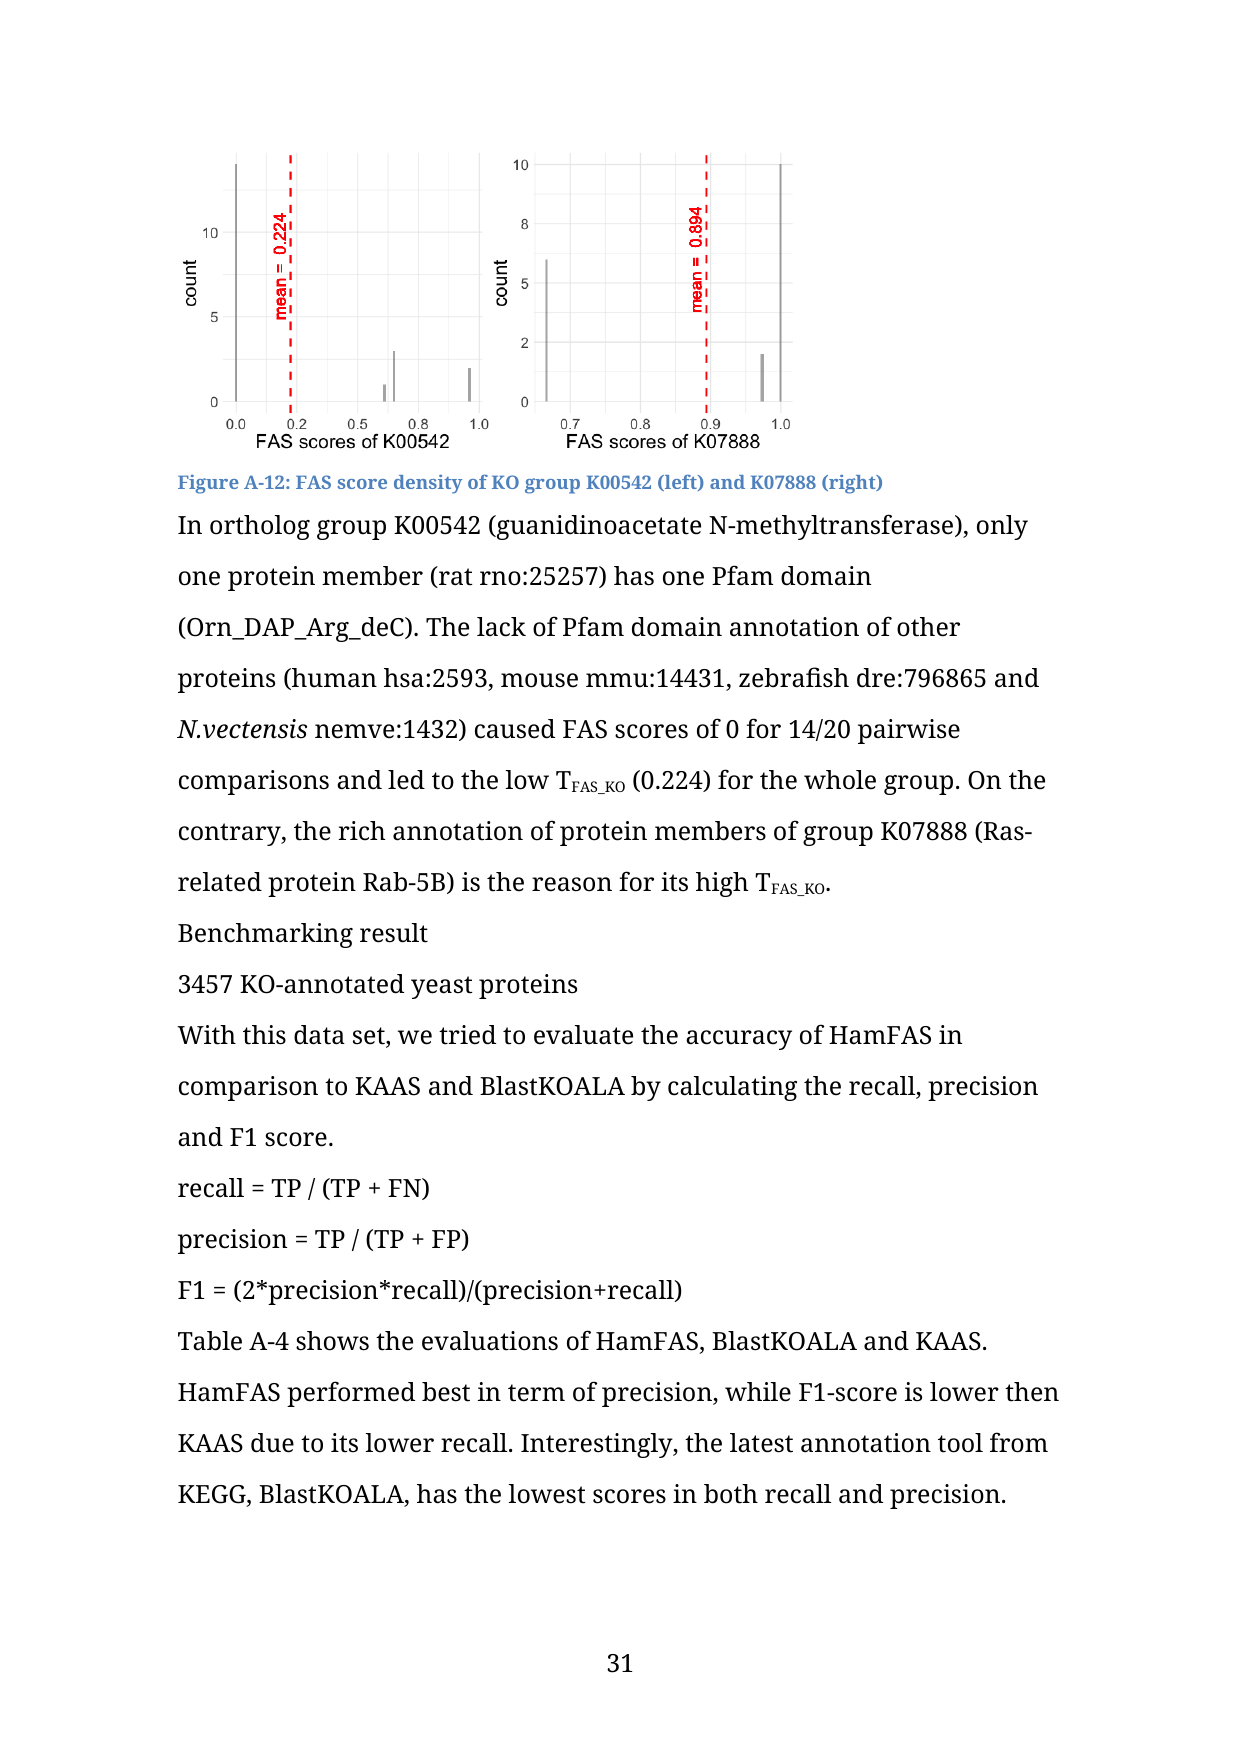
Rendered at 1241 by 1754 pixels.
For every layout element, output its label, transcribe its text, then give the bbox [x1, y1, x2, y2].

text precision = TP / (TP + FP) [177, 1222, 1063, 1256]
picture [177, 147, 798, 453]
text Figure A-12: FAS score density of KO group K00542 (left) and K07888 (right) [177, 469, 1063, 495]
text 3457 KO-annotated yeast proteins [177, 967, 1063, 1001]
text Table A-2 shows the evaluations of HamFAS, BlastKOALA and KAAS. HamFAS performed best in term of precision, while F1-score is lower then KAAS due to its lower recall. Interestingly, the latest annotation tool from KEGG, BlastKOALA, has the lowest scores in both recall and precision. [177, 1324, 1063, 1511]
text recall = TP / (TP + FN) [177, 1171, 1063, 1205]
text With this data set, we tried to evaluate the accuracy of HamFAS in comparison to KAAS and BlastKOALA by calculating the recall, precision and F1 score. [177, 1018, 1063, 1154]
text F1 = (2*precision*recall)/(precision+recall) [177, 1273, 1063, 1307]
text Benchmarking result [177, 916, 1063, 950]
text In ortholog group K00542 (guanidinoacetate N-methyltransferase), only one protein member (rat rno:25257) has one Pfam domain (Orn_DAP_Arg_deC). The lack of Pfam domain annotation of other proteins (human hsa:2593, mouse mmu:14431, zebrafish dre:796865 and N.vectensis nemve:1432) caused FAS scores of 0 for 14/20 pairwise comparisons and led to the low TFAS_KO (0.224) for the whole group. On the contrary, the rich annotation of protein members of group K07888 (Ras-related protein Rab-5B) is the reason for its high TFAS_KO. [177, 507, 1063, 899]
